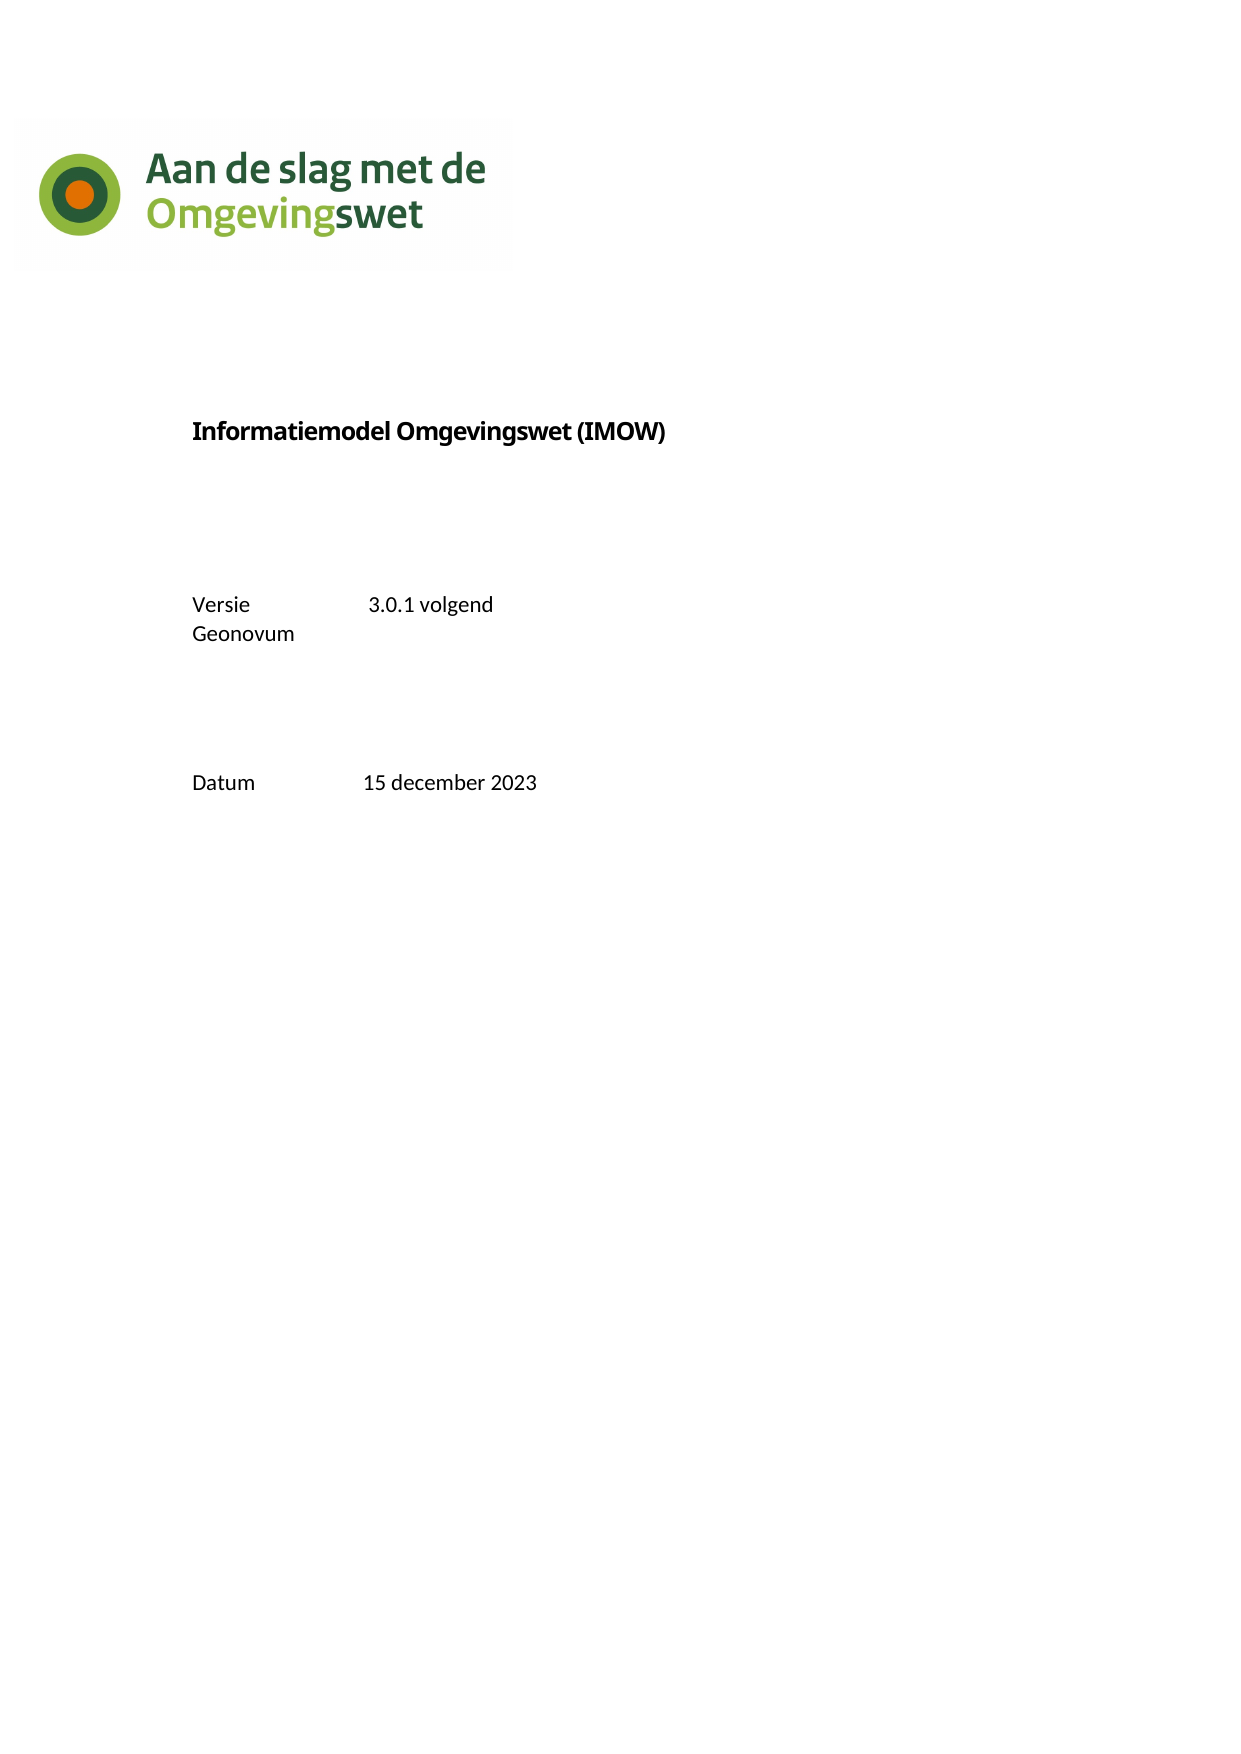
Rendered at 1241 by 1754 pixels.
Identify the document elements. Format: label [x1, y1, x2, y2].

picture [14, 118, 514, 271]
